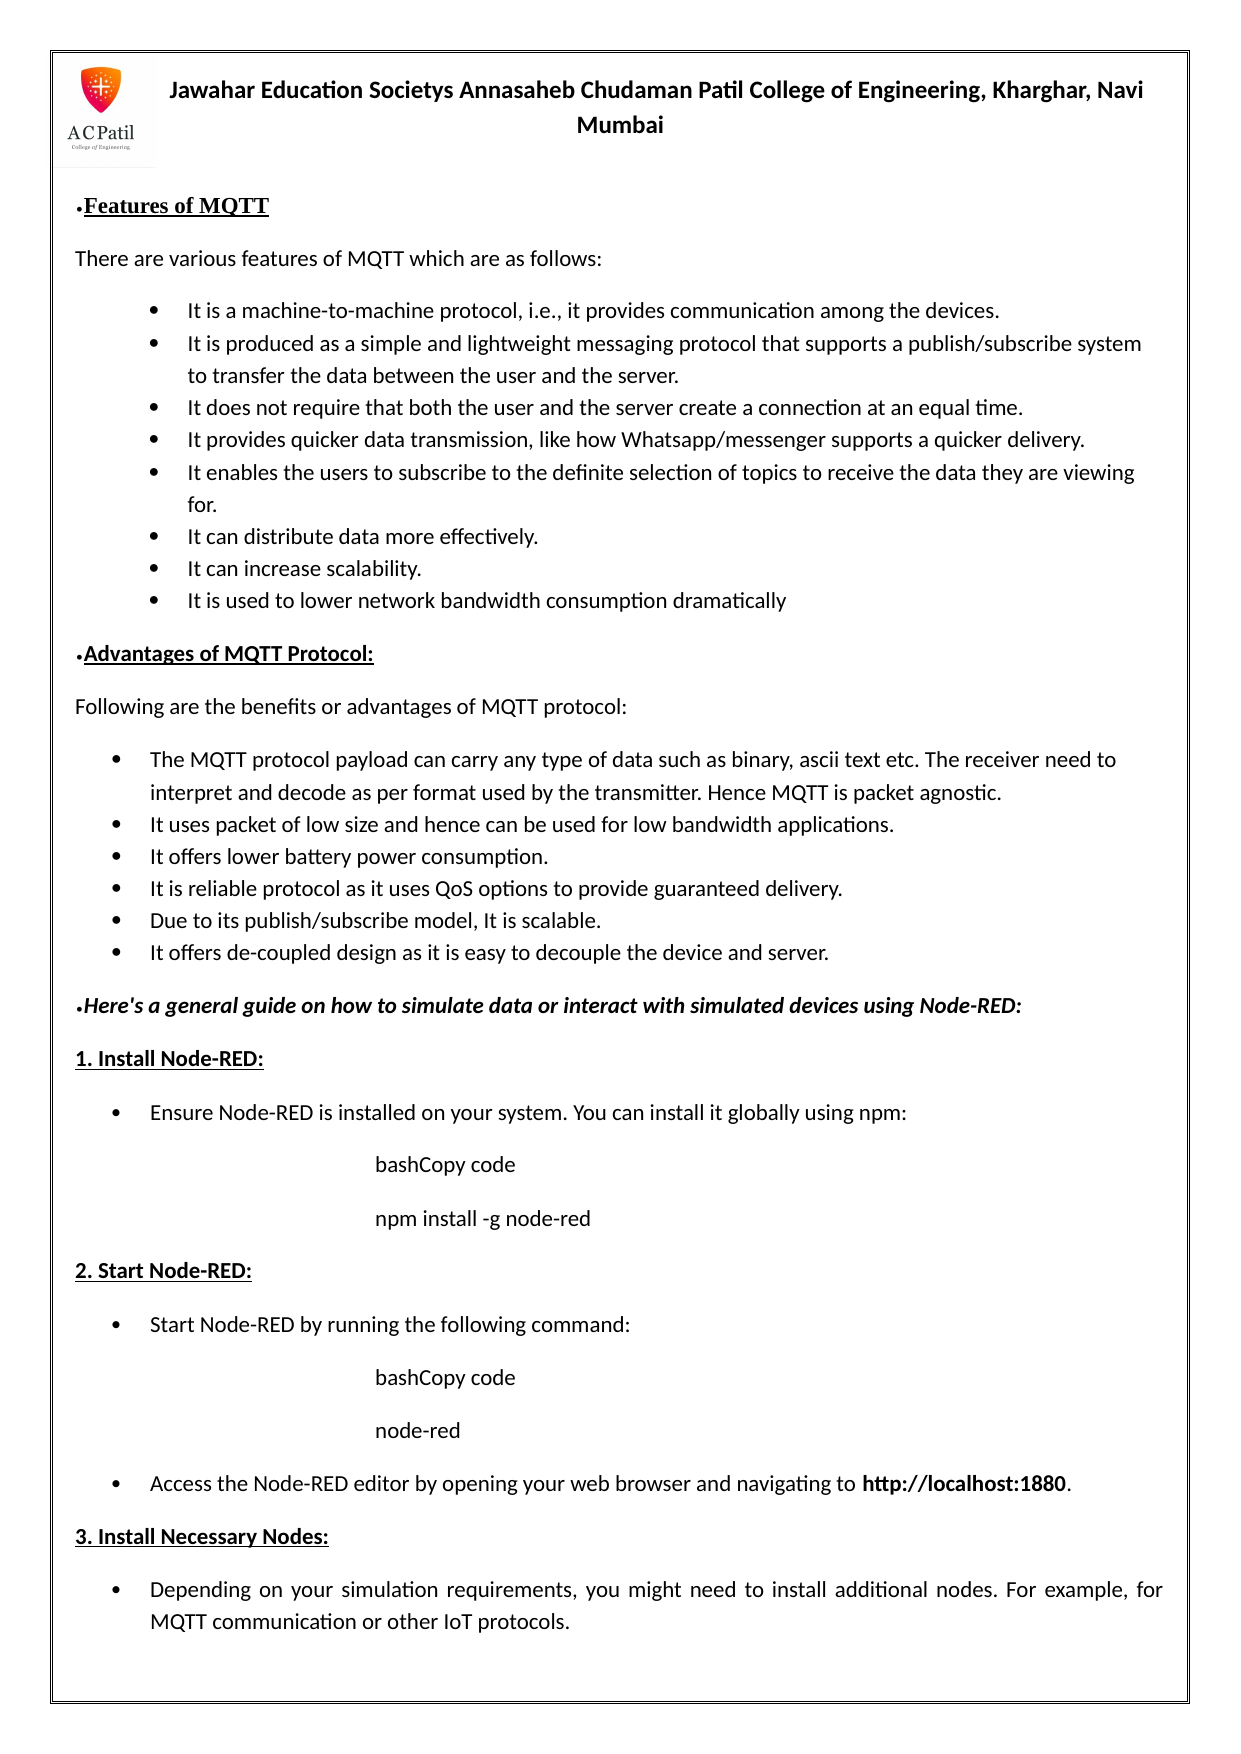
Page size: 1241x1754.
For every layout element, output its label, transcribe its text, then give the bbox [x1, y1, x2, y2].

list Ensure Node-RED is installed on your system. You can install it globally using npm: [112, 1098, 1165, 1126]
list The MQTT protocol payload can carry any type of data such as binary, ascii text etc. The receiver need to interpret and decode as per format used by the transmitter. Hence MQTT is packet agnostic. [112, 745, 1165, 806]
list Start Node-RED by running the following command: [112, 1310, 1165, 1338]
list It offers lower battery power consumption. [112, 842, 1165, 870]
picture [46, 56, 50, 168]
list It enables the users to subscribe to the definite selection of topics to receive the data they are viewing for. [150, 458, 1165, 518]
text node-red [375, 1416, 1165, 1444]
text ⚫Here's a general guide on how to simulate data or interact with simulated devices using Node-RED: [75, 992, 1165, 1019]
text ⚫Advantages of MQTT Protocol: [75, 639, 1165, 667]
text There are various features of MQTT which are as follows: [75, 244, 1165, 272]
list It is produced as a simple and lightweight messaging protocol that supports a publish/subscribe system to transfer the data between the user and the server. [150, 329, 1165, 389]
list It can distribute data more effectively. [150, 522, 1165, 550]
text 2. Start Node-RED: [75, 1257, 1165, 1285]
list It is reliable protocol as it uses QoS options to provide guaranteed delivery. [112, 874, 1165, 902]
picture [53, 56, 159, 168]
text bashCopy code [375, 1363, 1165, 1391]
list Depending on your simulation requirements, you might need to install additional nodes. For example, for MQTT communication or other IoT protocols. [112, 1575, 1165, 1635]
list It uses packet of low size and hence can be used for low bandwidth applications. [112, 810, 1165, 838]
list Due to its publish/subscribe model, It is scalable. [112, 906, 1165, 934]
list It is used to lower network bandwidth consumption dramatically [150, 586, 1165, 614]
text bashCopy code [375, 1151, 1165, 1179]
list It provides quicker data transmission, like how Whatsapp/messenger supports a quicker delivery. [150, 425, 1165, 453]
text npm install -g node-red [375, 1204, 1165, 1232]
text 1. Install Node-RED: [75, 1044, 1165, 1073]
list Access the Node-RED editor by opening your web browser and navigating to http://localhost:1880. [112, 1469, 1165, 1497]
list It can increase scalability. [150, 554, 1165, 582]
list It does not require that both the user and the server create a connection at an equal time. [150, 393, 1165, 421]
list It is a machine-to-machine protocol, i.e., it provides communication among the devices. [150, 297, 1165, 325]
text 3. Install Necessary Nodes: [75, 1522, 1165, 1550]
list It offers de-coupled design as it is easy to decouple the device and server. [112, 938, 1165, 967]
text ⚫Features of MQTT [75, 193, 1165, 219]
text Following are the benefits or advantages of MQTT protocol: [75, 692, 1165, 720]
